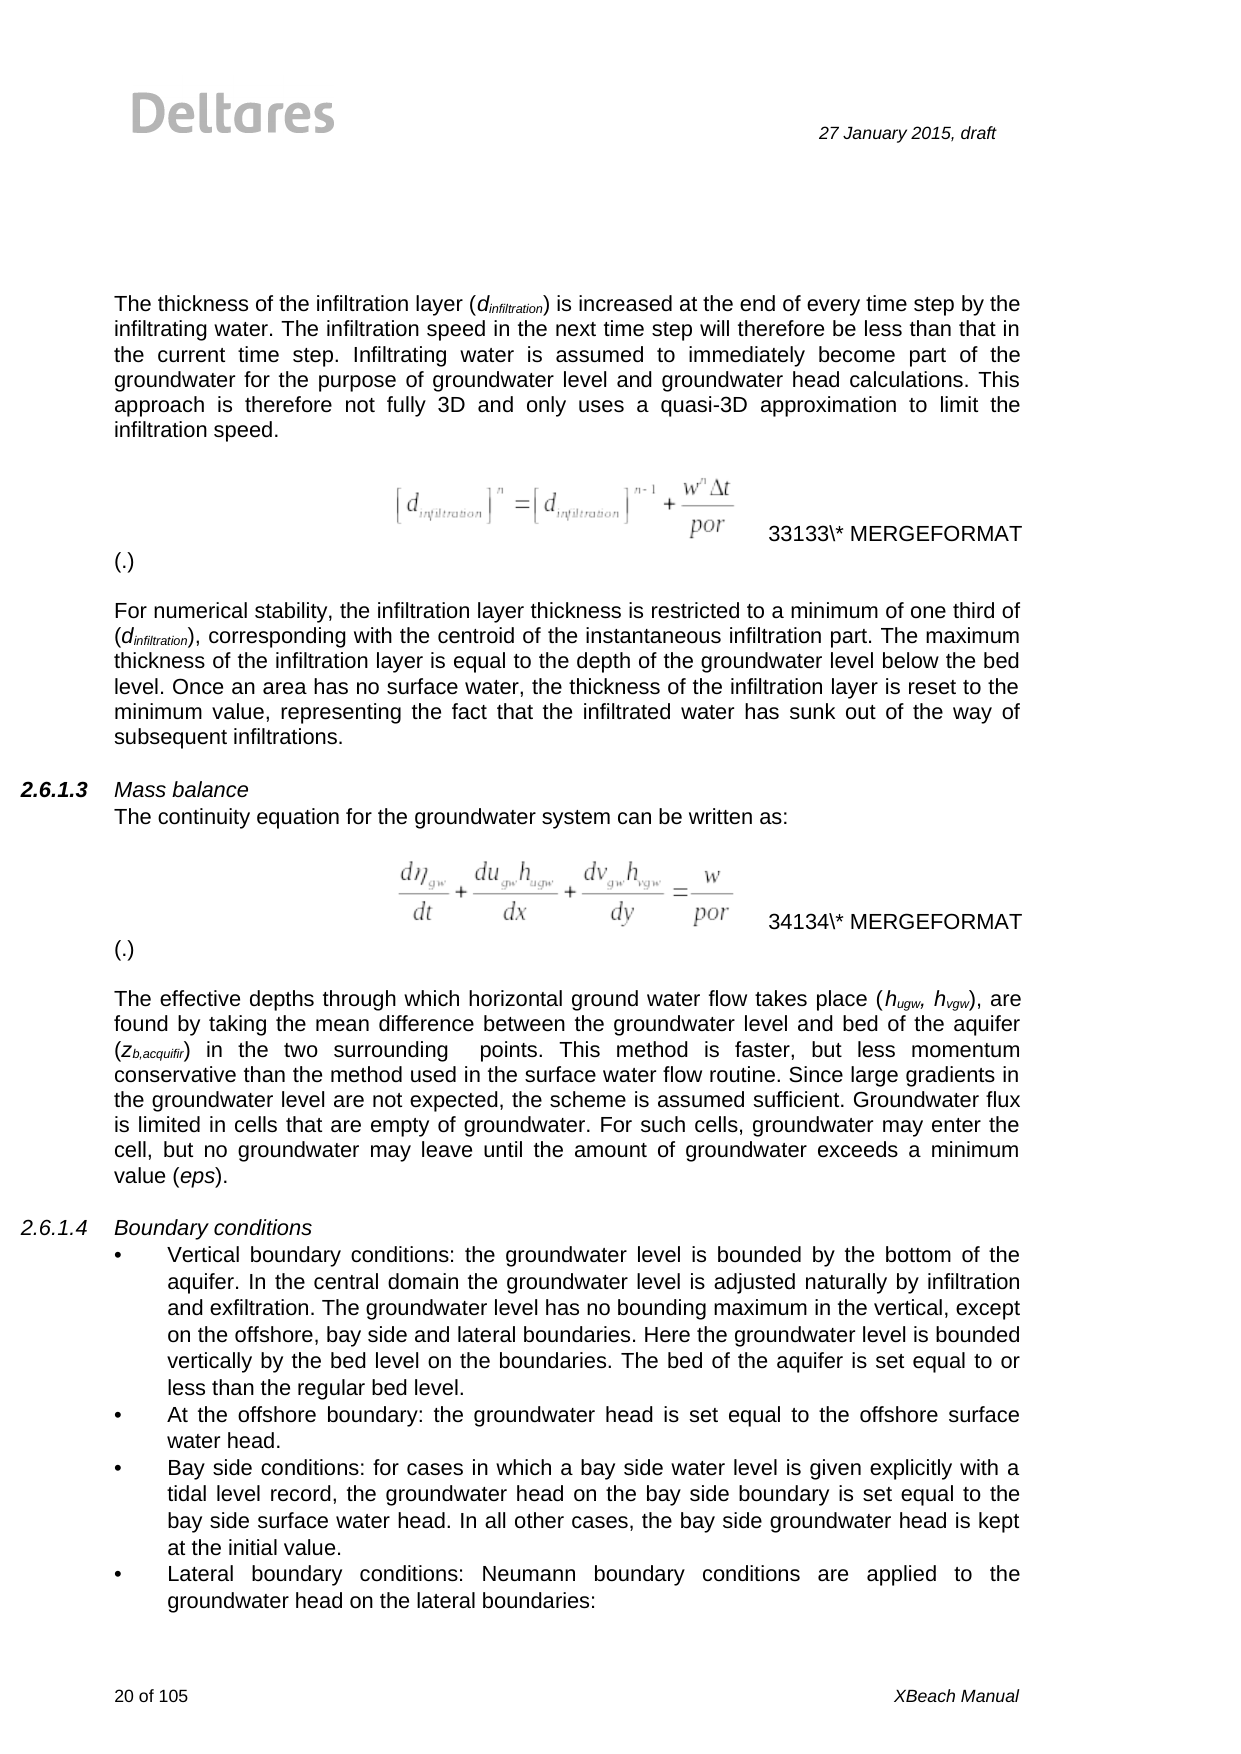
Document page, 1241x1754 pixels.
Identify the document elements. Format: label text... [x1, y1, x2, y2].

picture [132, 75, 334, 133]
text For numerical stability, the infiltration layer thickness is restricted to a minimum of one third of (dinfiltration), corresponding with the centroid of the instantaneous infiltration part. The maximum thickness of the infiltration layer is equal to the depth of the groundwater level below the bed level. Once an area has no surface water, the thickness of the infiltration layer is reset to the minimum value, representing the fact that the infiltrated water has sunk out of the way of subsequent infiltrations. [114, 598, 1022, 749]
text The thickness of the infiltration layer (dinfiltration) is increased at the end of every time step by the infiltrating water. The infiltration speed in the next time step will therefore be less than that in the current time step. Infiltrating water is assumed to immediately become part of the groundwater for the purpose of groundwater level and groundwater head calculations. This approach is therefore not fully 3D and only uses a quasi-3D approximation to limit the infiltration speed. [114, 291, 1022, 442]
text The continuity equation for the groundwater system can be written as: [114, 802, 1022, 829]
list Lateral boundary conditions: Neumann boundary conditions are applied to the groundwater head on the lateral boundaries: [114, 1559, 1022, 1613]
list Bay side conditions: for cases in which a bay side water level is given explicitly with a tidal level record, the groundwater head on the bay side boundary is set equal to the bay side surface water head. In all other cases, the bay side groundwater head is kept at the initial value. [114, 1453, 1022, 1559]
subtitle Mass balance [87, 776, 1022, 802]
subtitle Boundary conditions [87, 1214, 1022, 1241]
text The effective depths through which horizontal ground water flow takes place (hugw, hvgw), are found by taking the mean difference between the groundwater level and bed of the aquifer (zb,acquifir) in the two surrounding points. This method is faster, but less momentum conservative than the method used in the surface water flow routine. Since large gradients in the groundwater level are not expected, the scheme is assumed sufficient. Groundwater flux is limited in cells that are empty of groundwater. For such cells, groundwater may enter the cell, but no groundwater may leave until the amount of groundwater exceeds a minimum value (eps). [114, 986, 1022, 1188]
list At the offshore boundary: the groundwater head is set equal to the offshore surface water head. [114, 1400, 1022, 1453]
list Vertical boundary conditions: the groundwater level is bounded by the bottom of the aquifer. In the central domain the groundwater level is adjusted naturally by infiltration and exfiltration. The groundwater level has no bounding maximum in the vertical, except on the offshore, bay side and lateral boundaries. Here the groundwater level is bounded vertically by the bed level on the boundaries. The bed of the aquifer is set equal to or less than the regular bed level. [114, 1241, 1022, 1400]
